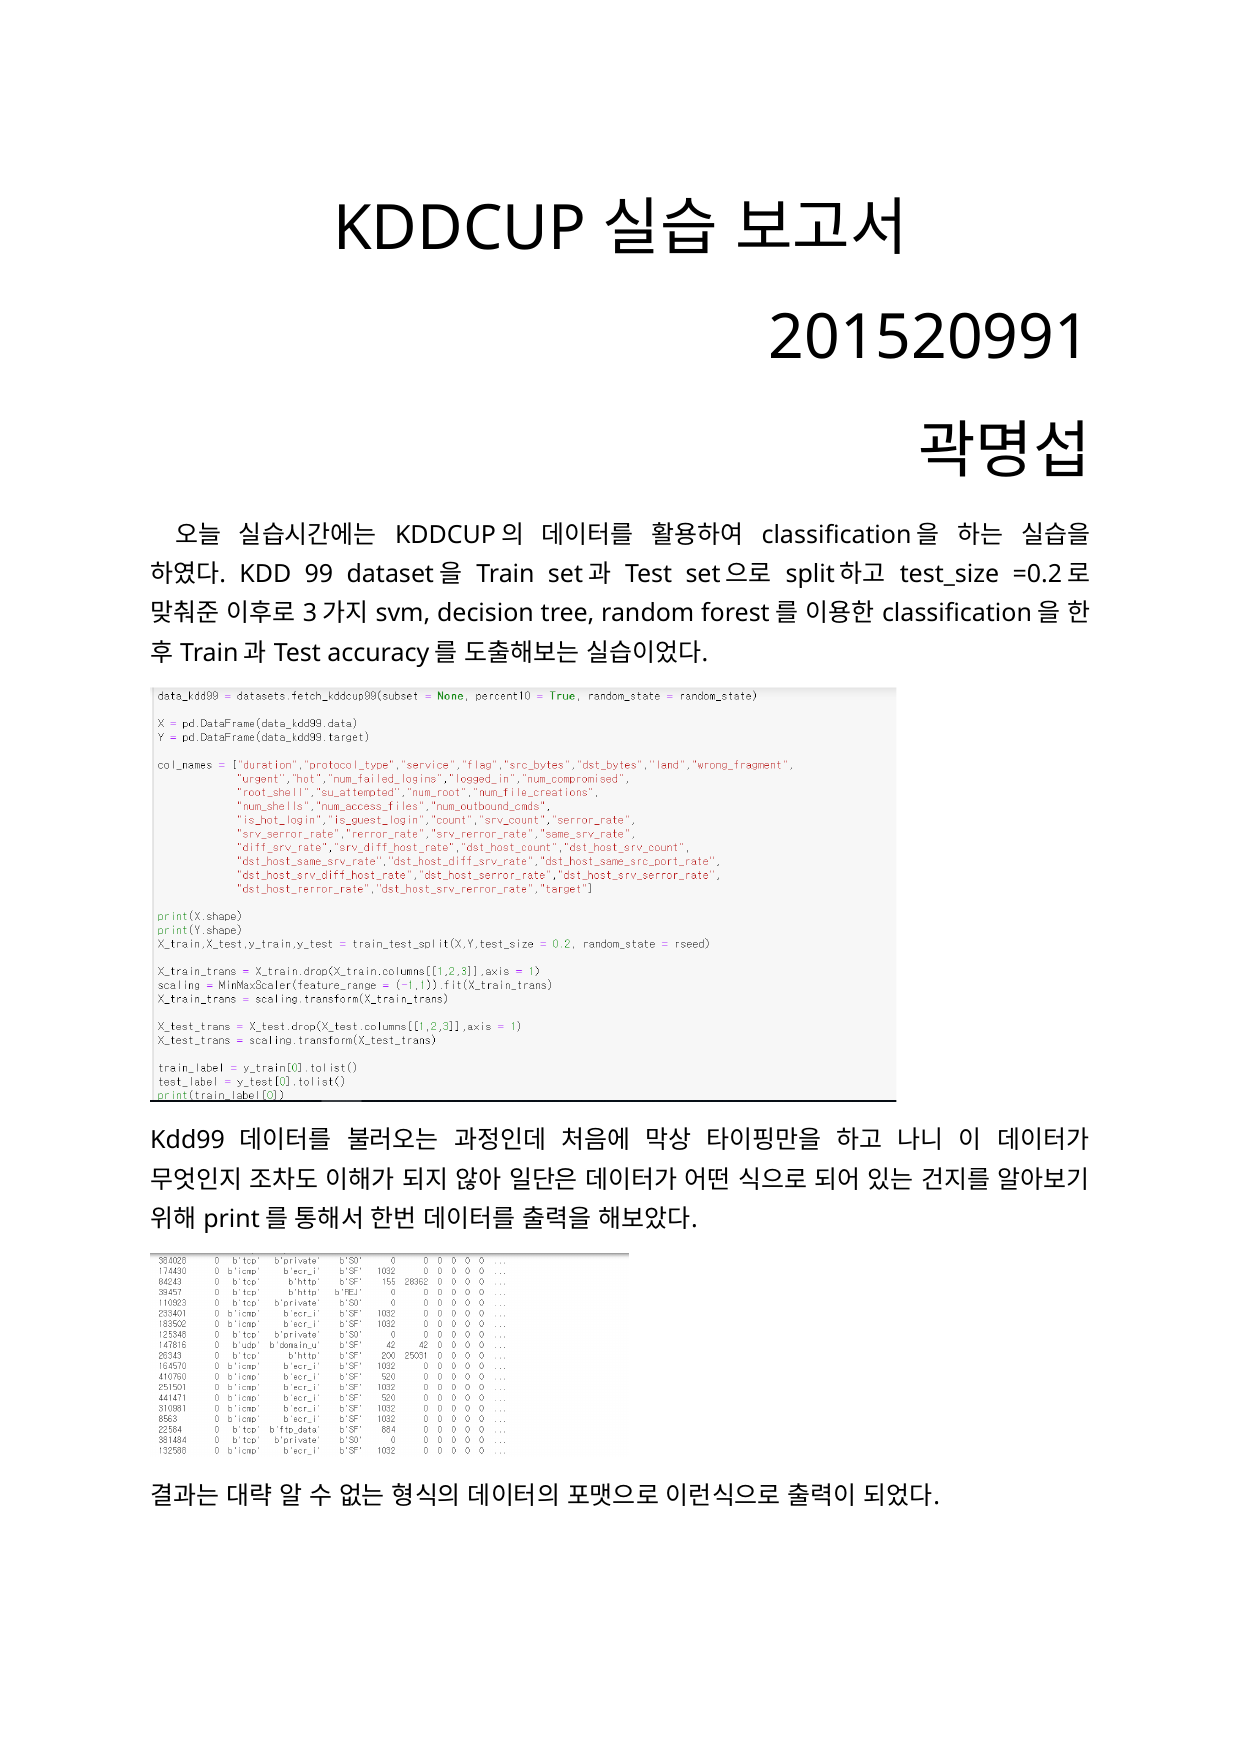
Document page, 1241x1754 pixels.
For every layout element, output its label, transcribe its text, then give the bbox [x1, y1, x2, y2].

text KDDCUP 실습 보고서 [150, 177, 1090, 268]
text Kdd99 데이터를 불러오는 과정인데 처음에 막상 타이핑만을 하고 나니 이 데이터가 무엇인지 조차도 이해가 되지 않아 일단은 데이터가 어떤 식으로 되어 있는 건지를 알아보기 위해 print를 통해서 한번 데이터를 출력을 해보았다. [150, 1120, 1090, 1234]
picture [150, 1253, 629, 1457]
text 오늘 실습시간에는 KDDCUP의 데이터를 활용하여 classification을 하는 실습을 하였다. KDD 99 dataset을 Train set과 Test set으로 split하고 test_size =0.2로 맞춰준 이후로 3가지 svm, decision tree, random forest를 이용한 classification을 한 후 Train과 Test accuracy를 도출해보는 실습이었다. [150, 515, 1090, 668]
picture [150, 687, 897, 1102]
text 201520991 [150, 292, 1090, 377]
text 곽명섭 [150, 400, 1090, 491]
text 결과는 대략 알 수 없는 형식의 데이터의 포맷으로 이런식으로 출력이 되었다. [150, 1475, 1090, 1512]
